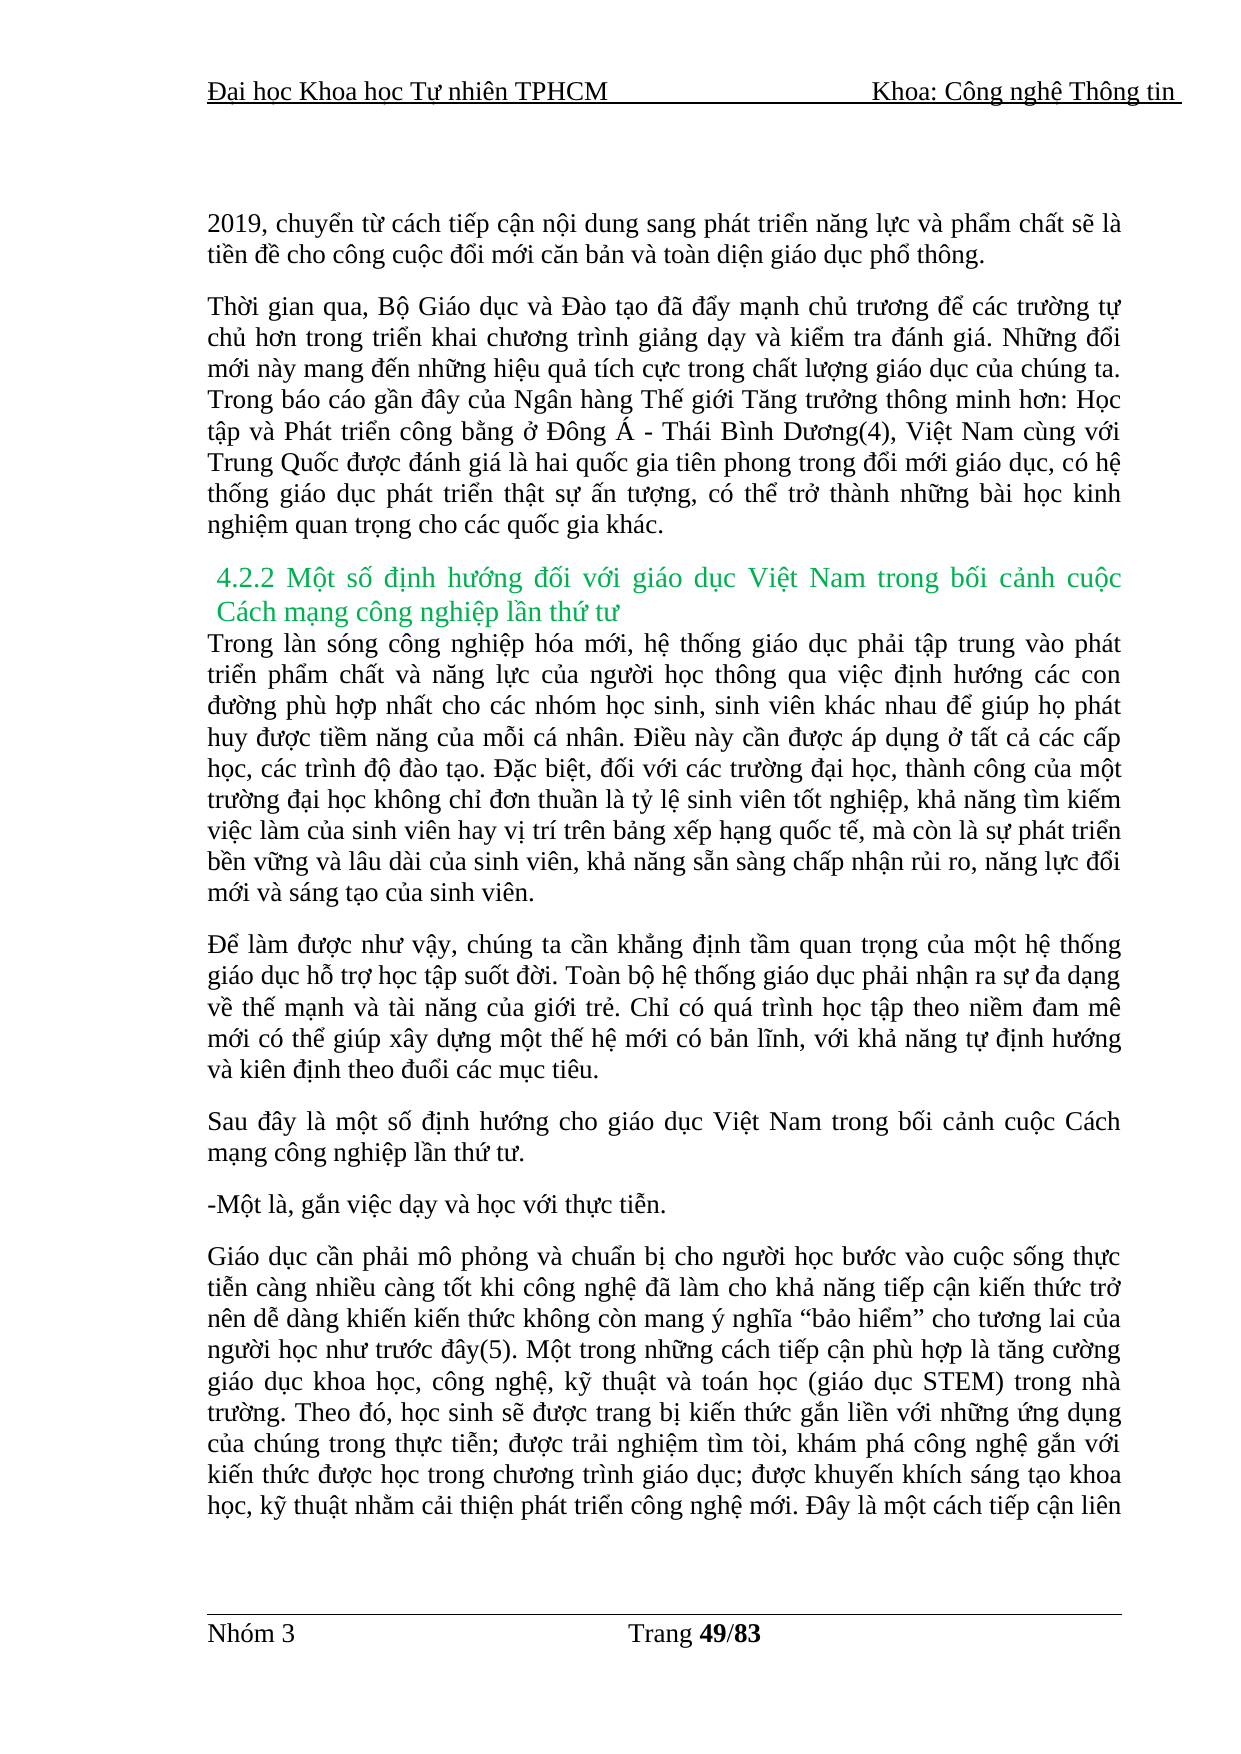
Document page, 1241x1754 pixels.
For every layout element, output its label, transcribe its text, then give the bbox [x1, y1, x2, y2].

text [207, 207, 1122, 269]
text Trong làn sóng công nghiệp hóa mới, hệ thống giáo dục phải tập trung vào phát triển phẩm chất và năng lực của người học thông qua việc định hướng các con đường phù hợp nhất cho các nhóm học sinh, sinh viên khác nhau để giúp họ phát huy được tiềm năng của mỗi cá nhân. Điều này cần được áp dụng ở tất cả các cấp học, các trình độ đào tạo. Đặc biệt, đối với các trường đại học, thành công của một trường đại học không chỉ đơn thuần là tỷ lệ sinh viên tốt nghiệp, khả năng tìm kiếm việc làm của sinh viên hay vị trí trên bảng xếp hạng quốc tế, mà còn là sự phát triển bền vững và lâu dài của sinh viên, khả năng sẵn sàng chấp nhận rủi ro, năng lực đổi mới và sáng tạo của sinh viên. [207, 627, 1122, 907]
text Để làm được như vậy, chúng ta cần khẳng định tầm quan trọng của một hệ thống giáo dục hỗ trợ học tập suốt đời. Toàn bộ hệ thống giáo dục phải nhận ra sự đa dạng về thế mạnh và tài năng của giới trẻ. Chỉ có quá trình học tập theo niềm đam mê mới có thể giúp xây dựng một thế hệ mới có bản lĩnh, với khả năng tự định hướng và kiên định theo đuổi các mục tiêu. [207, 928, 1122, 1084]
subtitle 4.2.2 Một số định hướng đối với giáo dục Việt Nam trong bối cảnh cuộc Cách mạng công nghiệp lần thứ tư [216, 560, 1122, 627]
text Sau đây là một số định hướng cho giáo dục Việt Nam trong bối cảnh cuộc Cách mạng công nghiệp lần thứ tư. [207, 1105, 1122, 1167]
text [207, 1240, 1122, 1520]
text -Một là, gắn việc dạy và học với thực tiễn. [207, 1188, 1122, 1219]
text Thời gian qua, Bộ Giáo dục và Đào tạo đã đẩy mạnh chủ trương để các trường tự chủ hơn trong triển khai chương trình giảng dạy và kiểm tra đánh giá. Những đổi mới này mang đến những hiệu quả tích cực trong chất lượng giáo dục của chúng ta. Trong báo cáo gần đây của Ngân hàng Thế giới Tăng trưởng thông minh hơn: Học tập và Phát triển công bằng ở Đông Á - Thái Bình Dương(4), Việt Nam cùng với Trung Quốc được đánh giá là hai quốc gia tiên phong trong đổi mới giáo dục, có hệ thống giáo dục phát triển thật sự ấn tượng, có thể trở thành những bài học kinh nghiệm quan trọng cho các quốc gia khác. [207, 290, 1122, 539]
